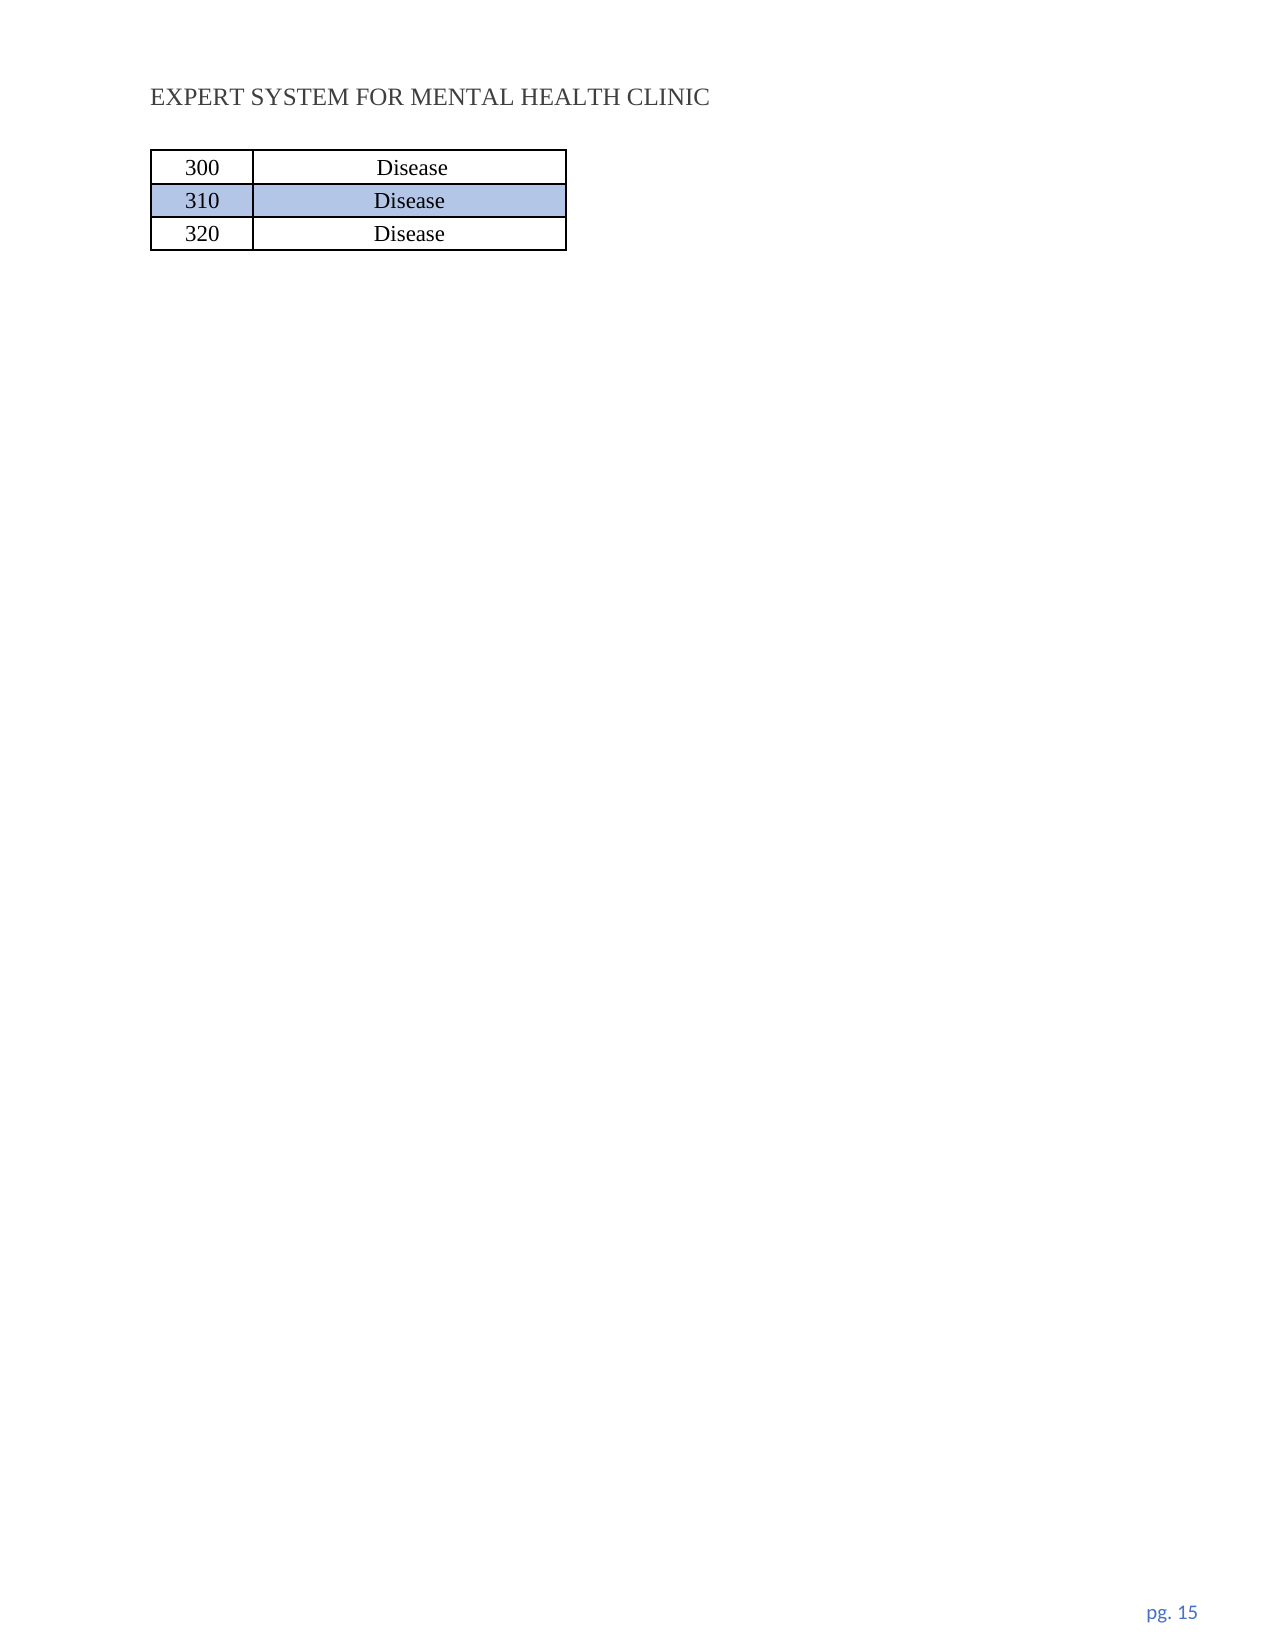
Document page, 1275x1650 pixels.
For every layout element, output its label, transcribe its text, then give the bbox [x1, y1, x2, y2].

table_cell Disease [254, 151, 565, 182]
table_cell Disease [254, 218, 565, 249]
table_cell 310 [152, 185, 252, 216]
table_cell 320 [152, 218, 252, 249]
table_cell 300 [152, 151, 252, 182]
table_cell Disease [254, 185, 565, 216]
